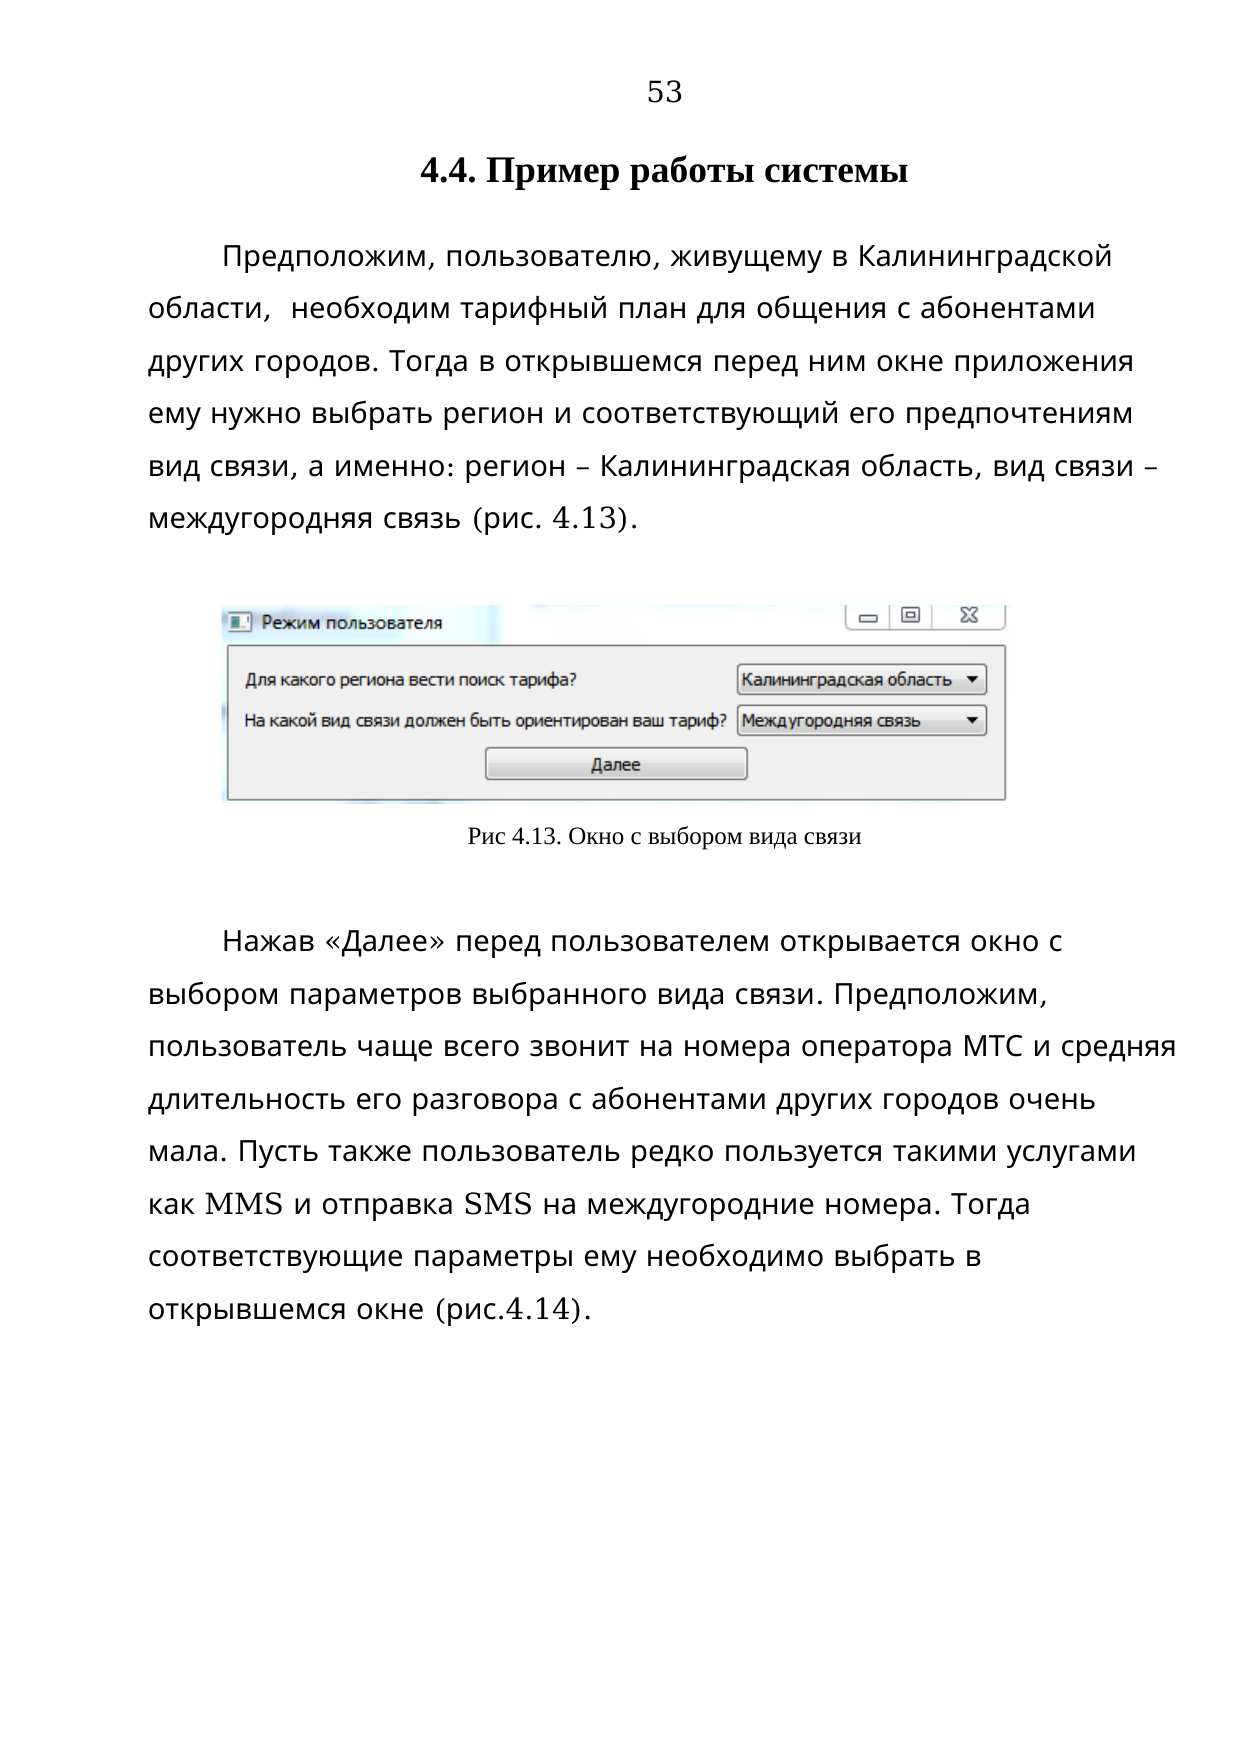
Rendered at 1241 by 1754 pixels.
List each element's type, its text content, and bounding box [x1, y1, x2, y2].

text Предположим, пользователю, живущему в Калининградской области, необходим тарифный план для общения с абонентами других городов. Тогда в открывшемся перед ним окне приложения ему нужно выбрать регион и соответствующий его предпочтениям вид связи, а именно: регион – Калининградская область, вид связи – междугородняя связь (рис. 4.13). [148, 237, 1181, 535]
text Нажав «Далее» перед пользователем открывается окно с выбором параметров выбранного вида связи. Предположим, пользователь чаще всего звонит на номера оператора МТС и средняя длительность его разговора с абонентами других городов очень мала. Пусть также пользователь редко пользуется такими услугами как MMS и отправка SMS на междугородние номера. Тогда соответствующие параметры ему необходимо выбрать в открывшемся окне (рис.4.14). [148, 923, 1181, 1325]
subtitle 4.4. Пример работы системы [148, 148, 1181, 191]
text Рис 4.13. Окно с выбором вида связи [148, 821, 1181, 849]
picture [221, 605, 1011, 804]
